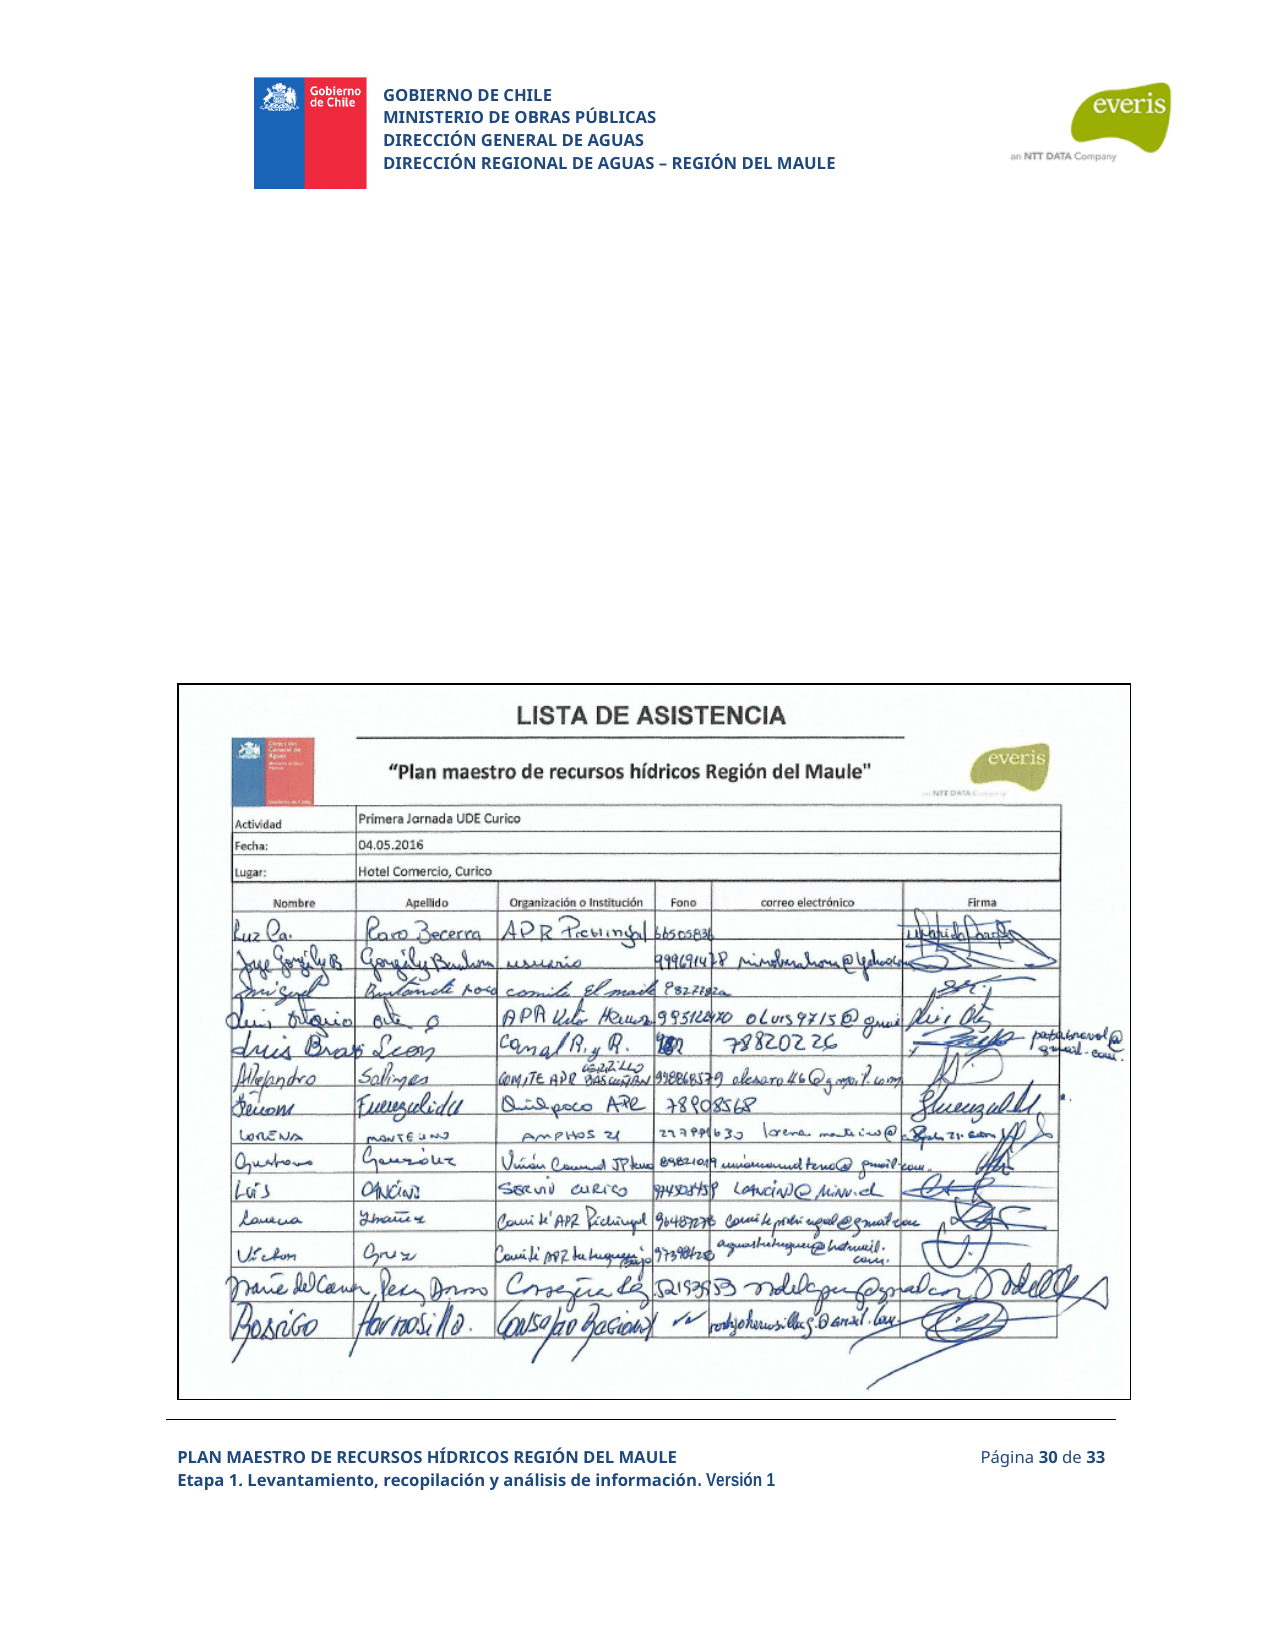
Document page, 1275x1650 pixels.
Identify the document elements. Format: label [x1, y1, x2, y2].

picture [1008, 73, 1174, 168]
picture [179, 685, 1130, 1399]
picture [251, 73, 369, 192]
